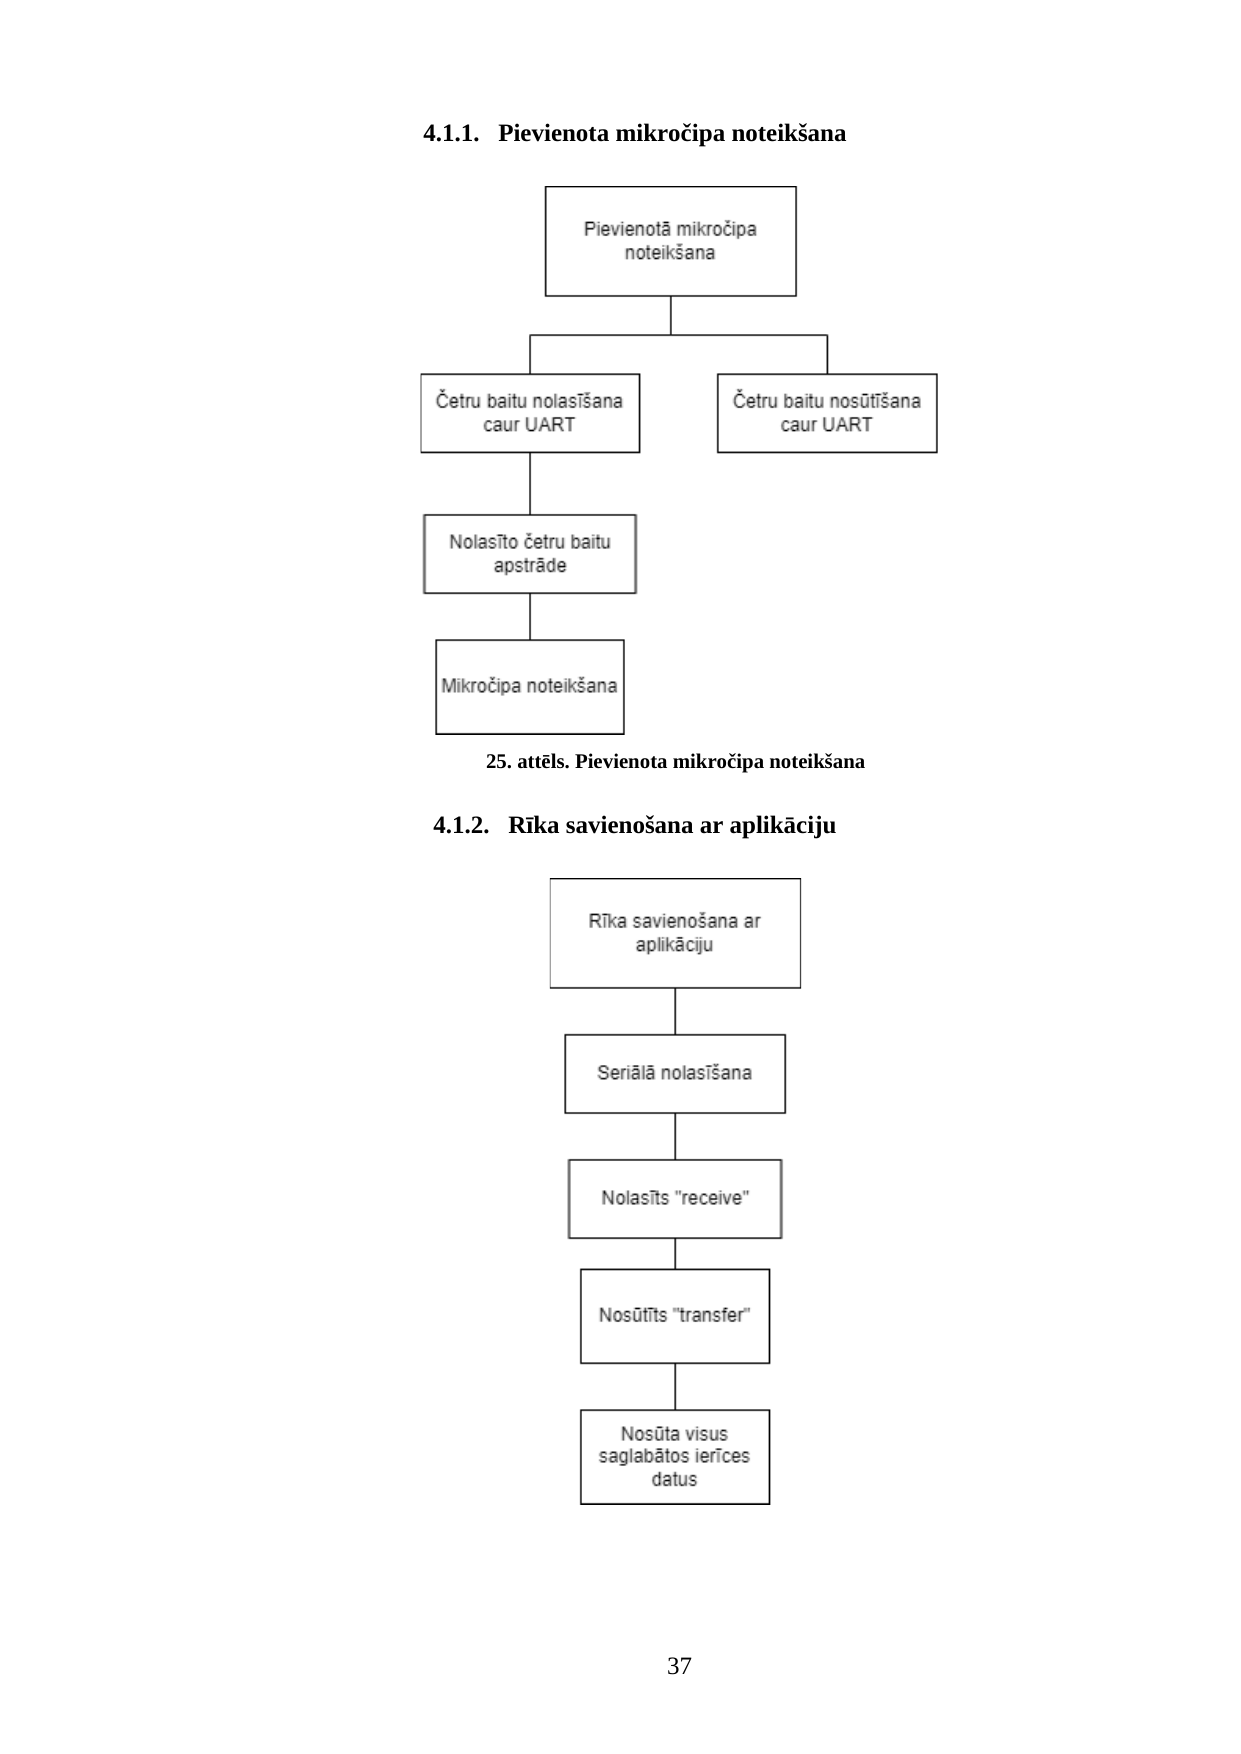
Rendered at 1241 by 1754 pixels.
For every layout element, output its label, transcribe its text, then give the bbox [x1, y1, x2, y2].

list 25. attēls. Pievienota mikročipa noteikšana [229, 749, 1122, 773]
picture [549, 878, 802, 1505]
subtitle Rīka savienošana ar aplikāciju [148, 810, 1122, 839]
subtitle Pievienota mikročipa noteikšana [148, 118, 1122, 147]
picture [420, 186, 938, 735]
